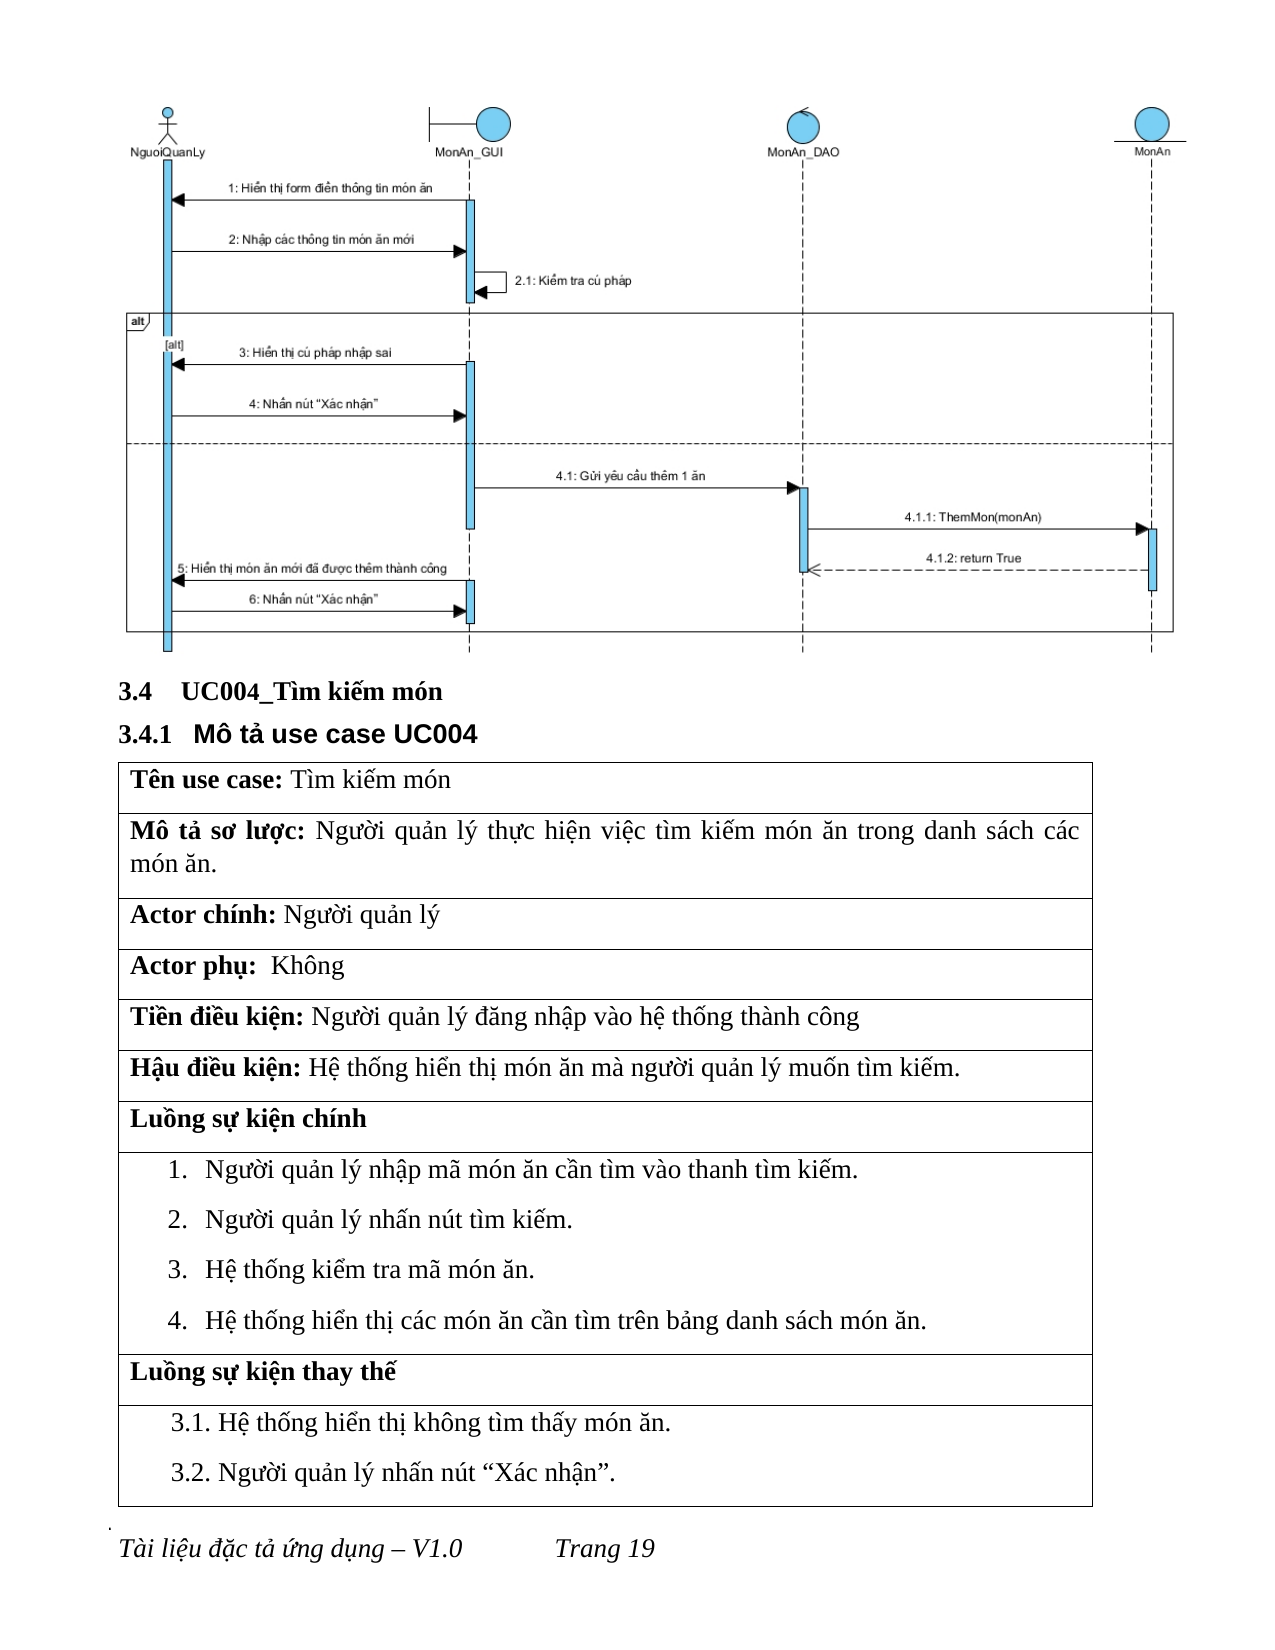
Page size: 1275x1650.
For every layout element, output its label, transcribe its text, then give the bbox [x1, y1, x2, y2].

picture [118, 105, 1187, 656]
subtitle Mô tả use case UC004 [118, 718, 1186, 749]
subtitle UC004_Tìm kiếm món [118, 675, 1186, 706]
